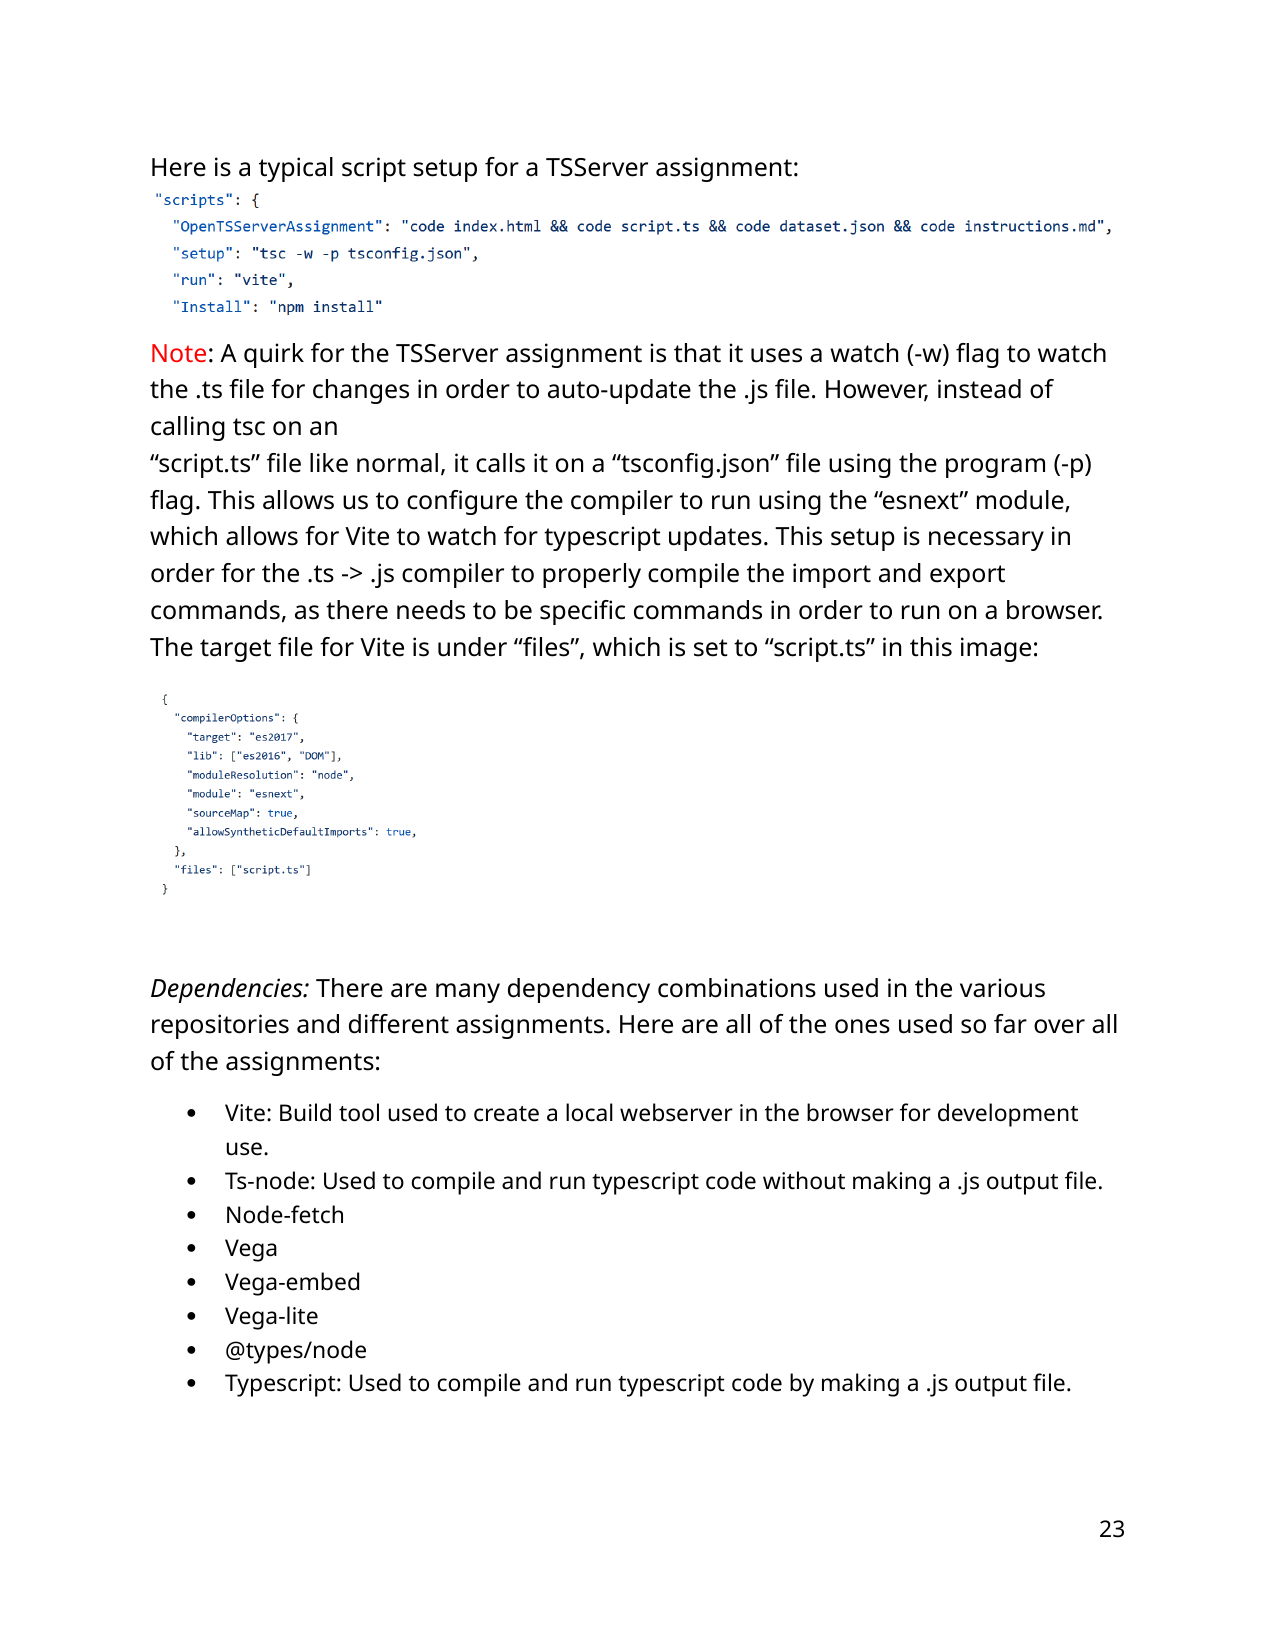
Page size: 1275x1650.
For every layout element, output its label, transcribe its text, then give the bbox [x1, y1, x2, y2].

list Typescript: Used to compile and run typescript code by making a .js output file. [187, 1367, 1125, 1399]
list Vega [187, 1232, 1125, 1264]
picture [150, 682, 442, 898]
text Dependencies: There are many dependency combinations used in the various repositories and different assignments. Here are all of the ones used so far over all of the assignments: [150, 970, 1125, 1078]
list Ts-node: Used to compile and run typescript code without making a .js output file. [187, 1165, 1125, 1196]
list @types/node [187, 1334, 1125, 1365]
text Note: A quirk for the TSServer assignment is that it uses a watch (-w) flag to watch the .ts file for changes in order to auto-update the .js file. However, instead of calling tsc on an “script.ts” file like normal, it calls it on a “tsconfig.json” file using the program (-p) flag. This allows us to configure the compiler to run using the “esnext” module, which allows for Vite to watch for typescript updates. This setup is necessary in order for the .ts -> .js compiler to properly compile the import and export commands, as there needs to be specific commands in order to run on a browser. The target file for Vite is under “files”, which is set to “script.ts” in this image: [150, 335, 1125, 663]
list Node-fetch [187, 1199, 1125, 1230]
list Vega-lite [187, 1300, 1125, 1331]
list Vite: Build tool used to create a local webserver in the browser for development use. [187, 1097, 1125, 1162]
list Vega-embed [187, 1266, 1125, 1297]
text Here is a typical script setup for a TSServer assignment: [150, 150, 1125, 186]
picture [150, 186, 1125, 316]
